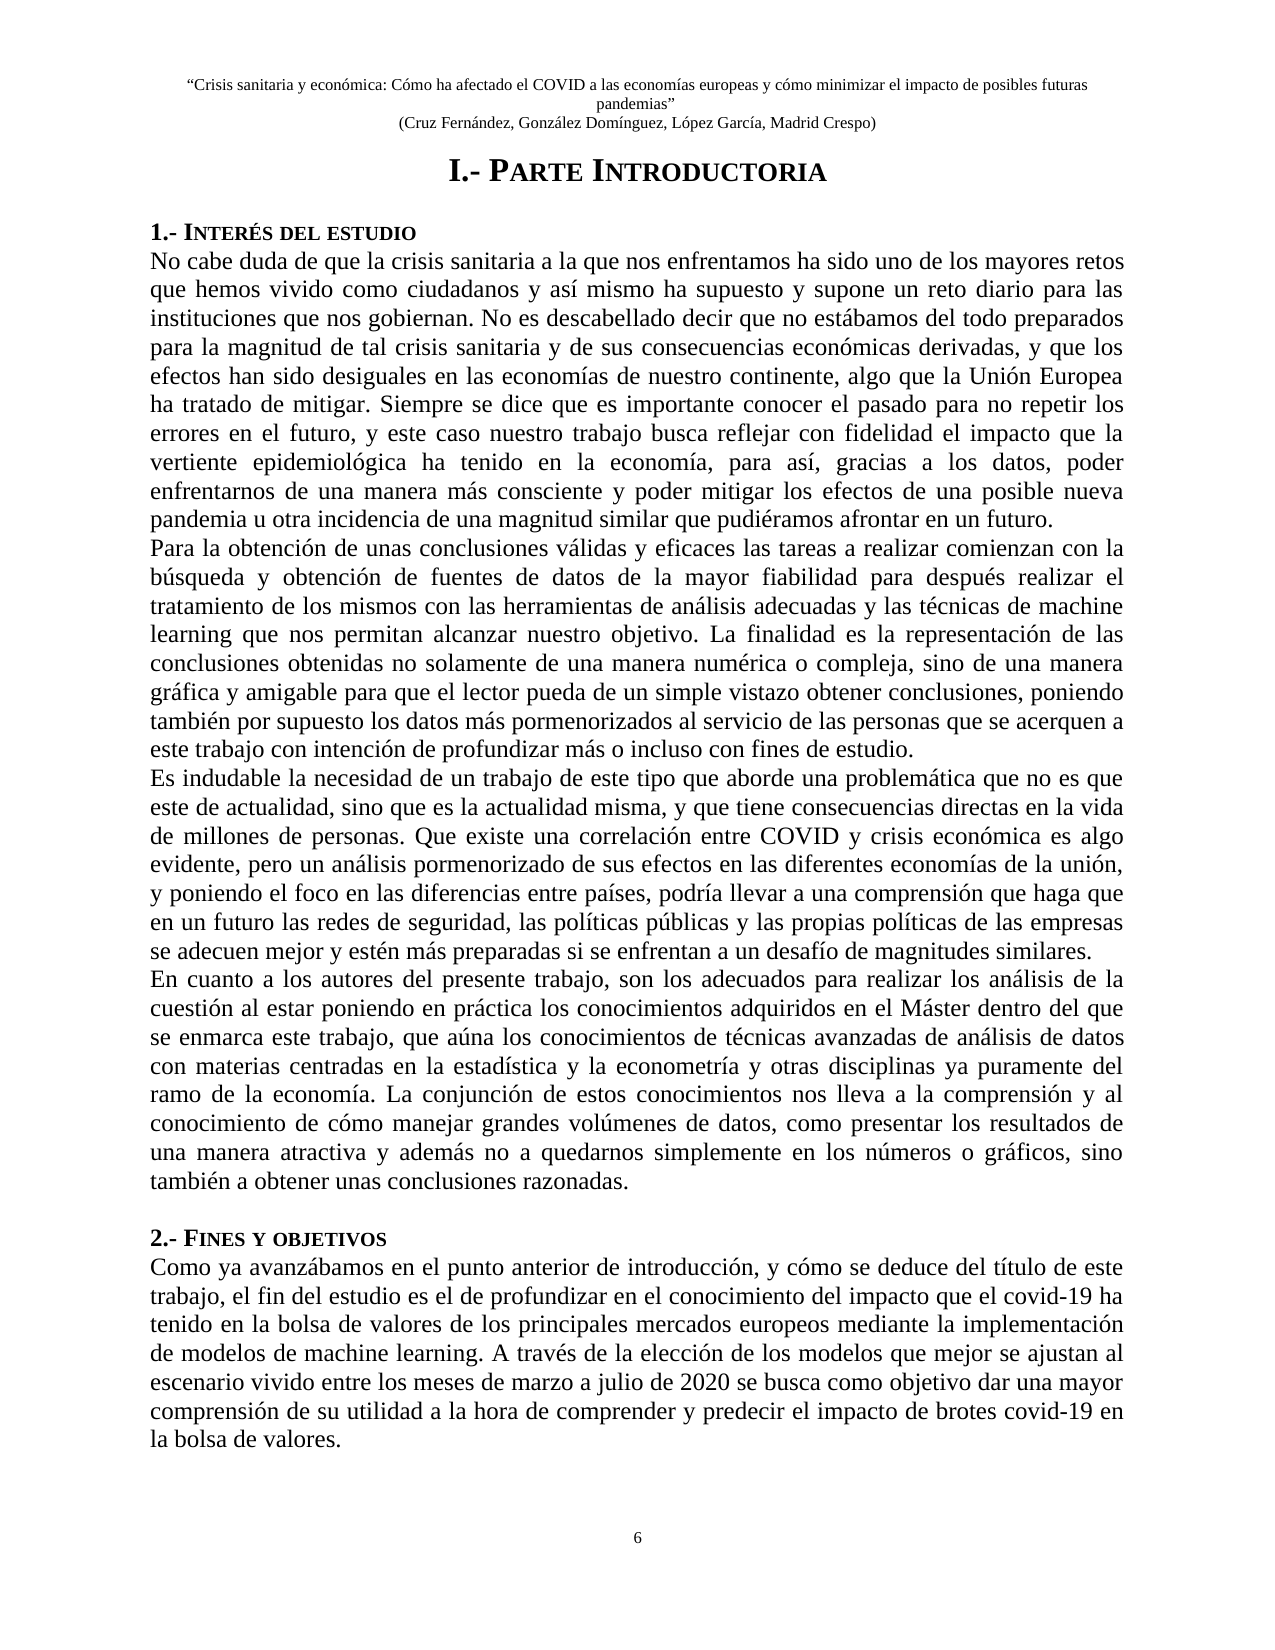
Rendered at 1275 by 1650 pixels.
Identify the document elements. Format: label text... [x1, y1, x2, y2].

text Como ya avanzábamos en el punto anterior de introducción, y cómo se deduce del título de este trabajo, el fin del estudio es el de profundizar en el conocimiento del impacto que el covid-19 ha tenido en la bolsa de valores de los principales mercados europeos mediante la implementación de modelos de machine learning. A través de la elección de los modelos que mejor se ajustan al escenario vivido entre los meses de marzo a julio de 2020 se busca como objetivo dar una mayor comprensión de su utilidad a la hora de comprender y predecir el impacto de brotes covid-19 en la bolsa de valores. [150, 1252, 1125, 1453]
text Es indudable la necesidad de un trabajo de este tipo que aborde una problemática que no es que este de actualidad, sino que es la actualidad misma, y que tiene consecuencias directas en la vida de millones de personas. Que existe una correlación entre COVID y crisis económica es algo evidente, pero un análisis pormenorizado de sus efectos en las diferentes economías de la unión, y poniendo el foco en las diferencias entre países, podría llevar a una comprensión que haga que en un futuro las redes de seguridad, las políticas públicas y las propias políticas de las empresas se adecuen mejor y estén más preparadas si se enfrentan a un desafío de magnitudes similares. [150, 763, 1125, 964]
text 1.- Interés del estudio [150, 188, 1125, 246]
text En cuanto a los autores del presente trabajo, son los adecuados para realizar los análisis de la cuestión al estar poniendo en práctica los conocimientos adquiridos en el Máster dentro del que se enmarca este trabajo, que aúna los conocimientos de técnicas avanzadas de análisis de datos con materias centradas en la estadística y la econometría y otras disciplinas ya puramente del ramo de la economía. La conjunción de estos conocimientos nos lleva a la comprensión y al conocimiento de cómo manejar grandes volúmenes de datos, como presentar los resultados de una manera atractiva y además no a quedarnos simplemente en los números o gráficos, sino también a obtener unas conclusiones razonadas. [150, 964, 1125, 1194]
text I.- Parte Introductoria [150, 150, 1125, 188]
text No cabe duda de que la crisis sanitaria a la que nos enfrentamos ha sido uno de los mayores retos que hemos vivido como ciudadanos y así mismo ha supuesto y supone un reto diario para las instituciones que nos gobiernan. No es descabellado decir que no estábamos del todo preparados para la magnitud de tal crisis sanitaria y de sus consecuencias económicas derivadas, y que los efectos han sido desiguales en las economías de nuestro continente, algo que la Unión Europea ha tratado de mitigar. Siempre se dice que es importante conocer el pasado para no repetir los errores en el futuro, y este caso nuestro trabajo busca reflejar con fidelidad el impacto que la vertiente epidemiológica ha tenido en la economía, para así, gracias a los datos, poder enfrentarnos de una manera más consciente y poder mitigar los efectos de una posible nueva pandemia u otra incidencia de una magnitud similar que pudiéramos afrontar en un futuro. [150, 246, 1125, 533]
text 2.- Fines y objetivos [150, 1223, 1125, 1252]
text Para la obtención de unas conclusiones válidas y eficaces las tareas a realizar comienzan con la búsqueda y obtención de fuentes de datos de la mayor fiabilidad para después realizar el tratamiento de los mismos con las herramientas de análisis adecuadas y las técnicas de machine learning que nos permitan alcanzar nuestro objetivo. La finalidad es la representación de las conclusiones obtenidas no solamente de una manera numérica o compleja, sino de una manera gráfica y amigable para que el lector pueda de un simple vistazo obtener conclusiones, poniendo también por supuesto los datos más pormenorizados al servicio de las personas que se acerquen a este trabajo con intención de profundizar más o incluso con fines de estudio. [150, 533, 1125, 763]
